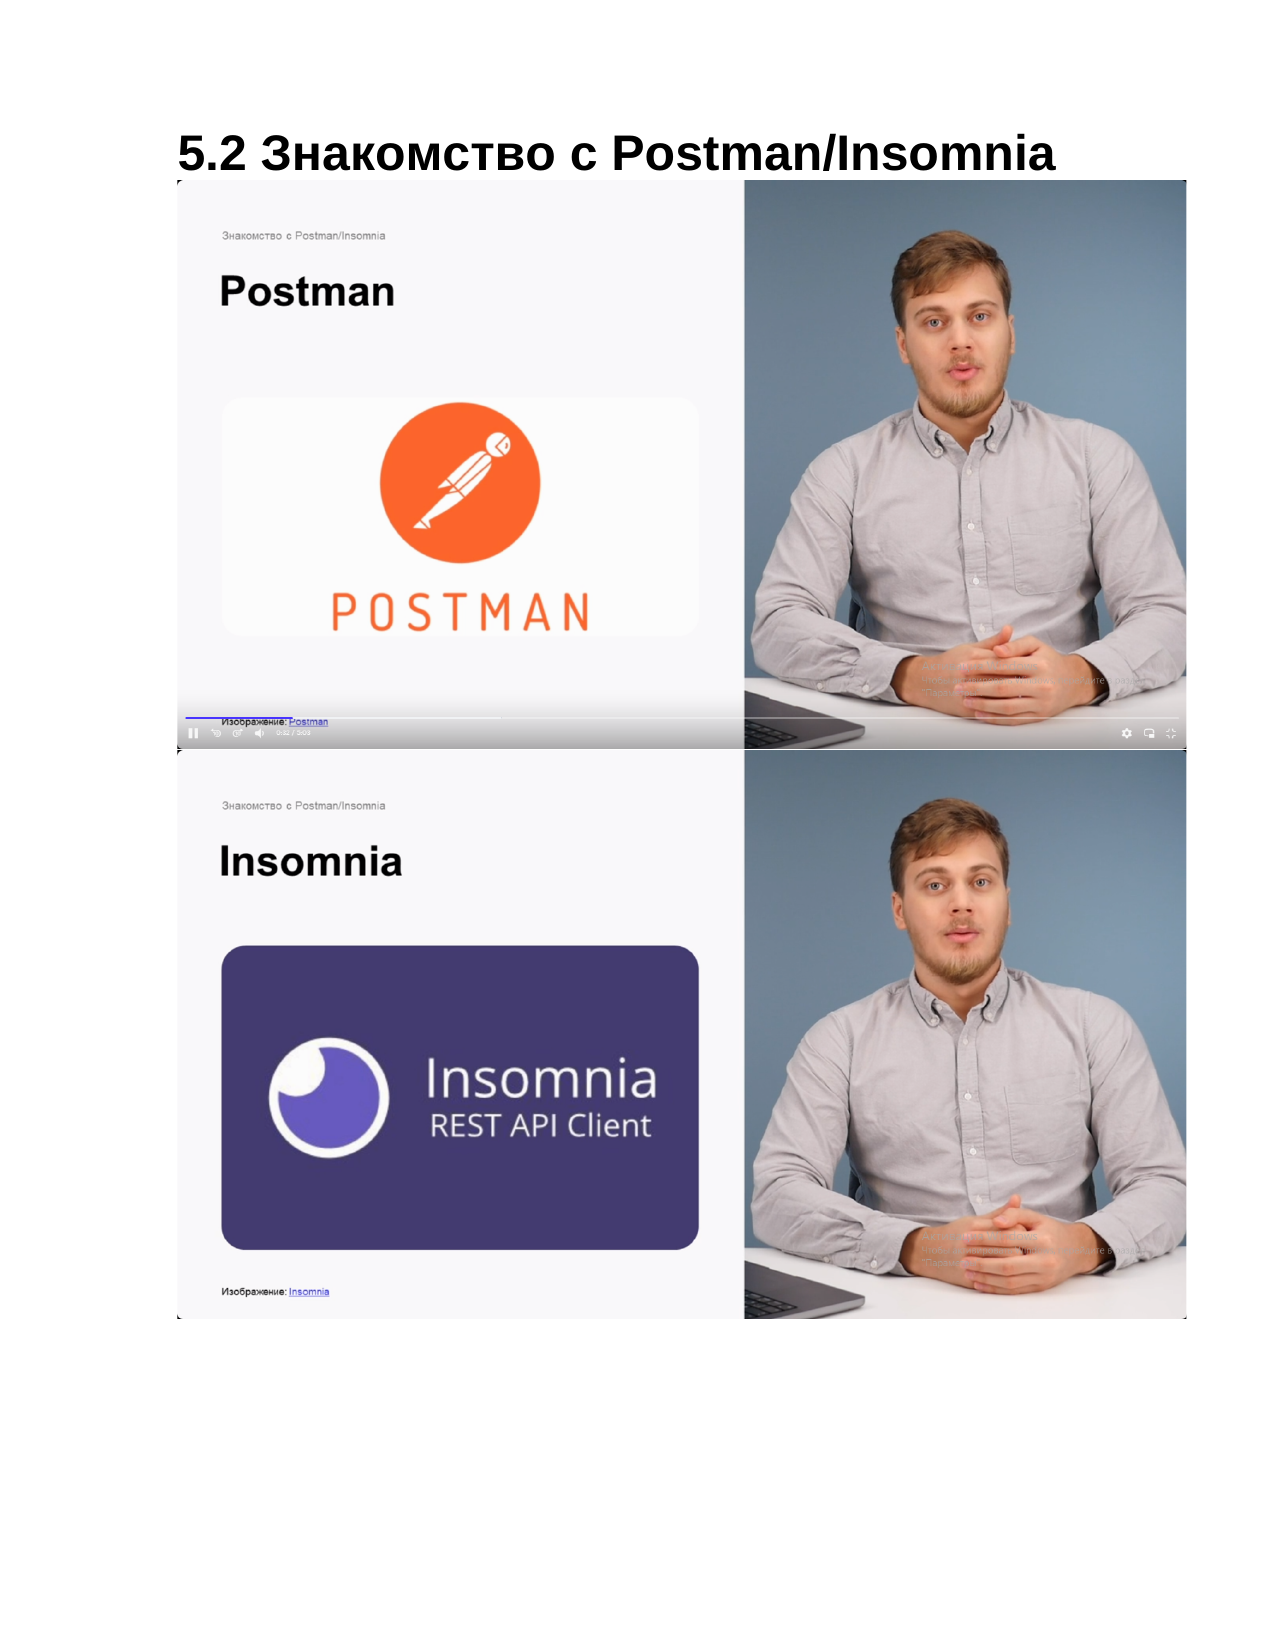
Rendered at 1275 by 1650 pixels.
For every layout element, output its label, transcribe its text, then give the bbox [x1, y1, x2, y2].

picture [177, 180, 1187, 749]
picture [177, 750, 1187, 1319]
text 5.2 Знакомство с Postman/Insomnia [177, 118, 1186, 180]
